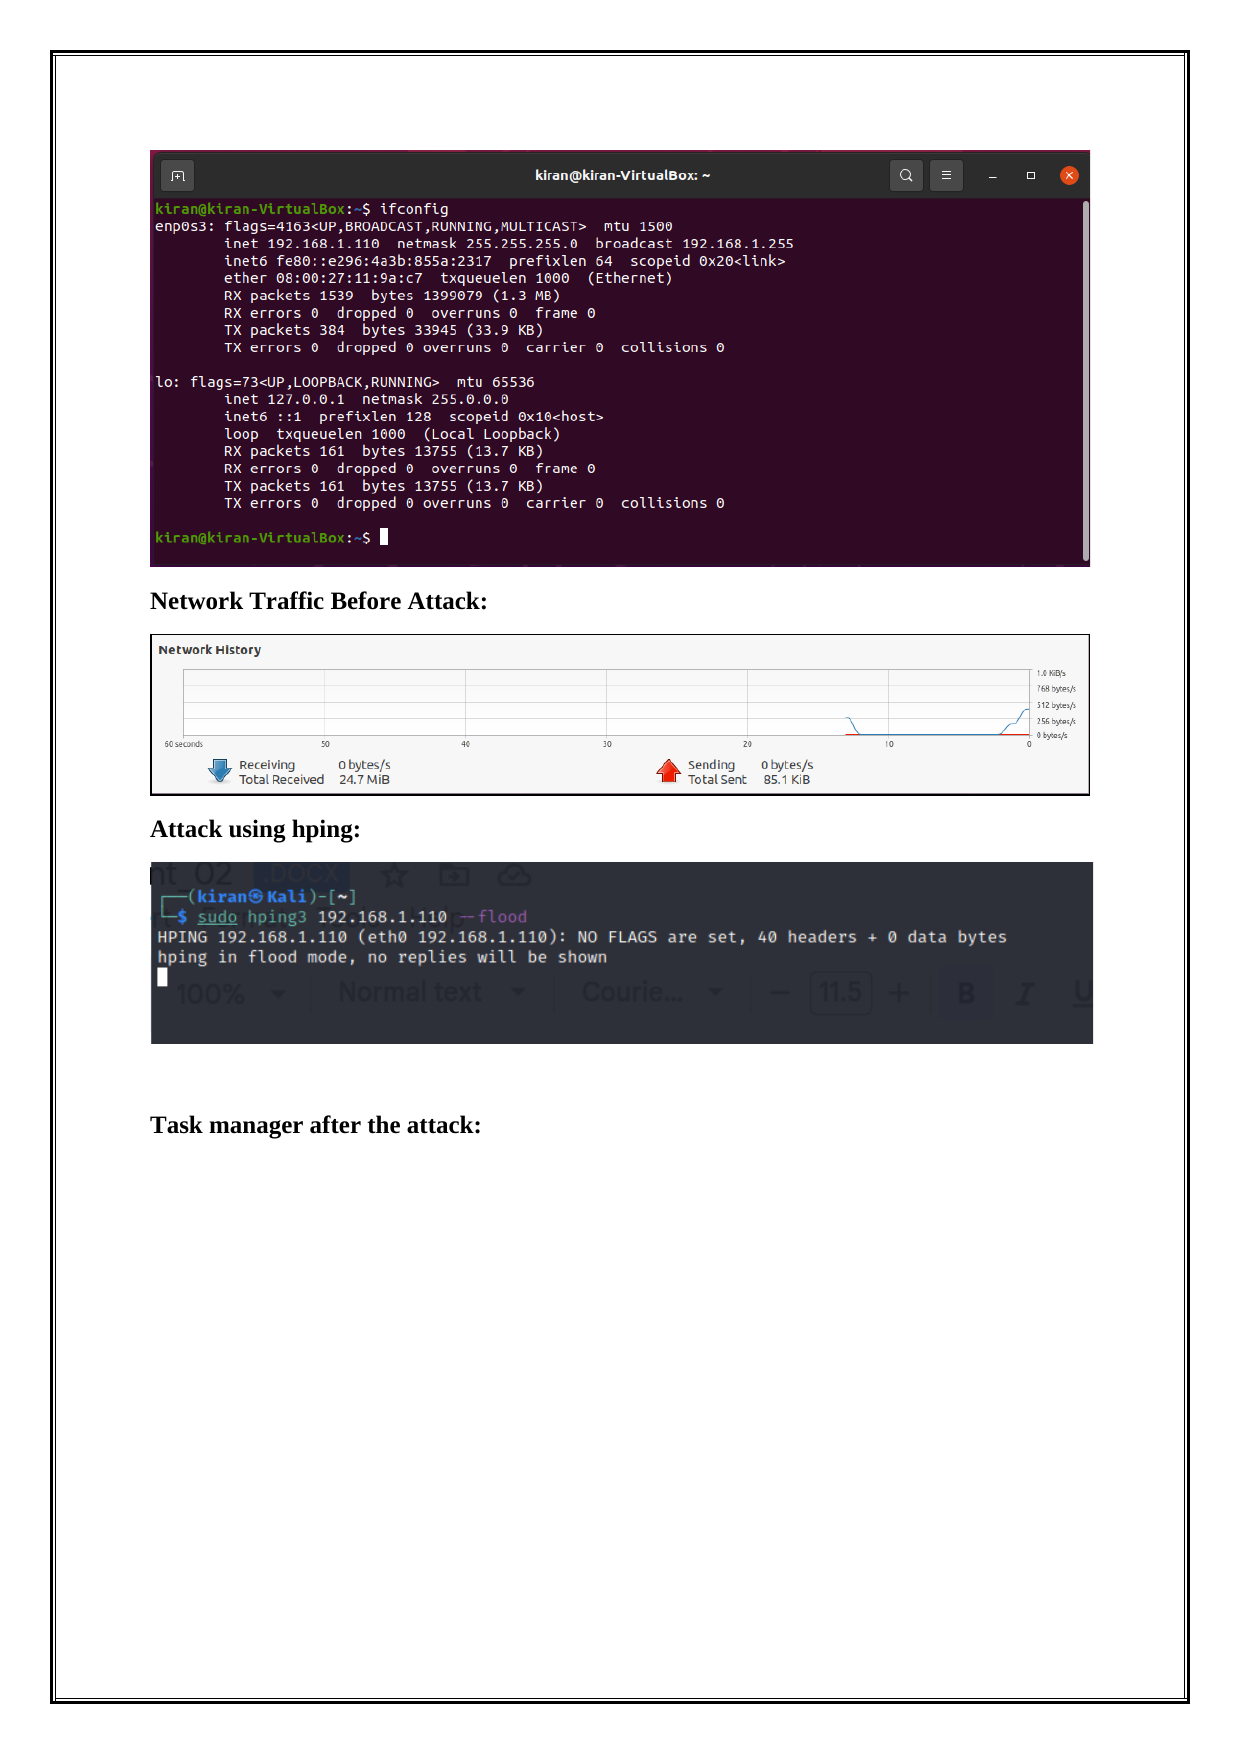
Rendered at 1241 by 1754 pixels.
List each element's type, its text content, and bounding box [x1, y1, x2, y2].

text Attack using hping: [150, 814, 1090, 843]
picture [152, 635, 1089, 794]
text Network Traffic Before Attack: [150, 586, 1090, 614]
text Task manager after the attack: [150, 1110, 1090, 1139]
picture [150, 862, 1094, 1044]
picture [150, 150, 1091, 567]
